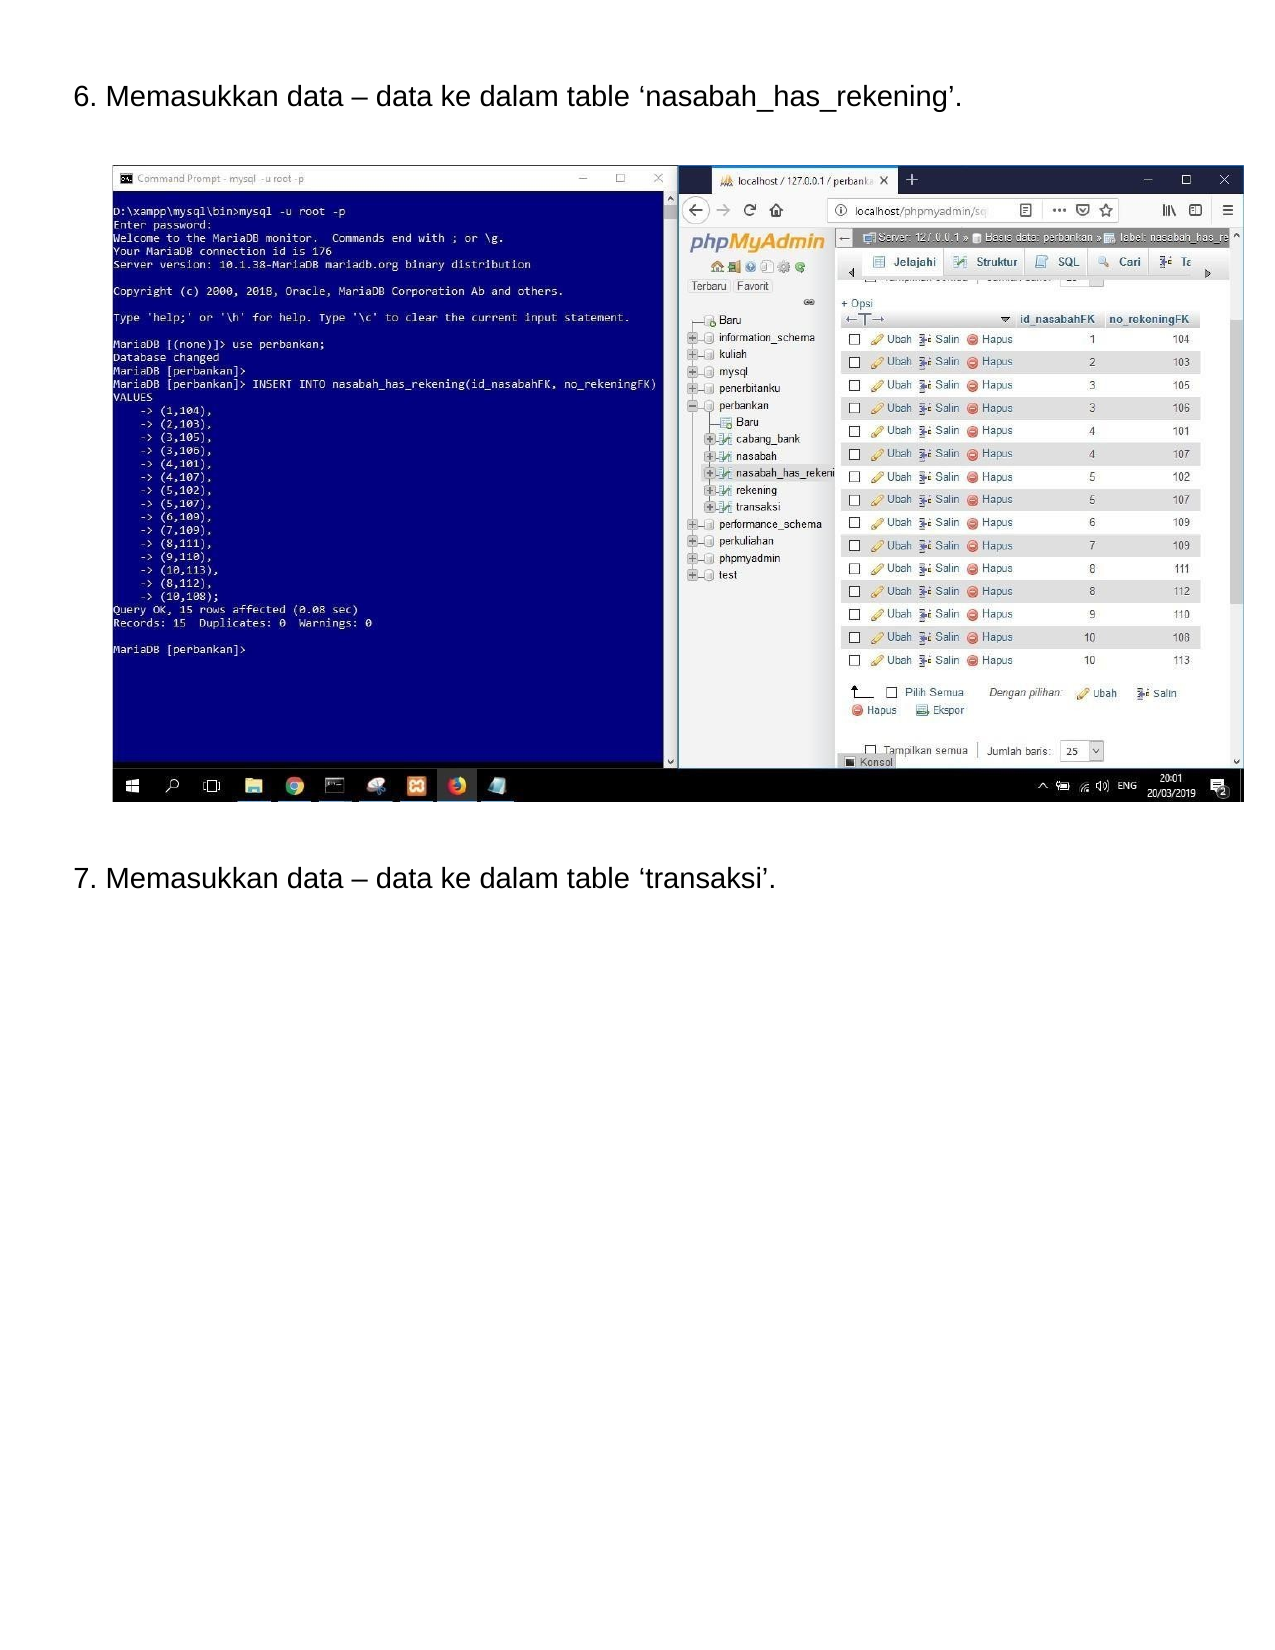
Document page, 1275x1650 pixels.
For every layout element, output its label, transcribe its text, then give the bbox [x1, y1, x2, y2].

list Memasukkan data – data ke dalam table ‘transaksi’. [73, 861, 1260, 894]
list Memasukkan data – data ke dalam table ‘nasabah_has_rekening’. [73, 79, 1260, 112]
picture [112, 165, 1244, 802]
